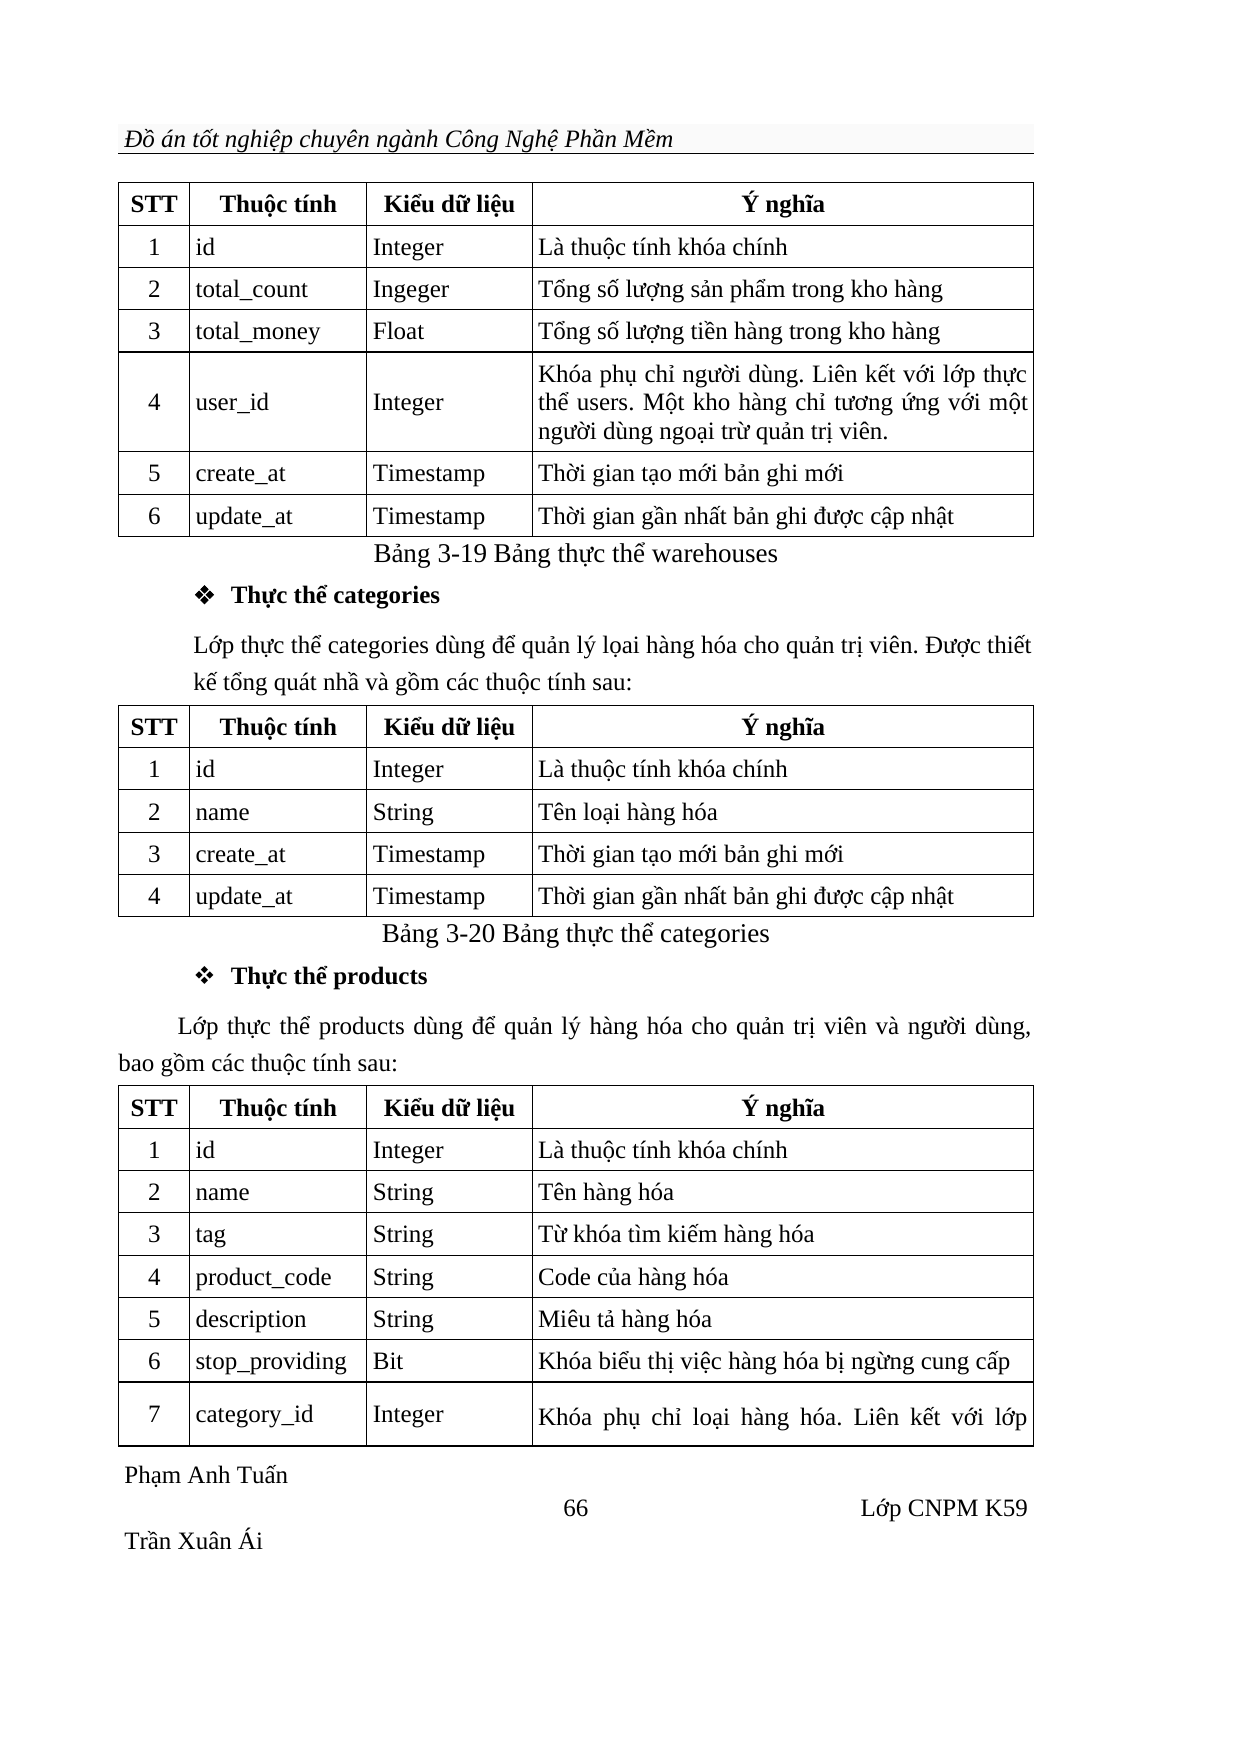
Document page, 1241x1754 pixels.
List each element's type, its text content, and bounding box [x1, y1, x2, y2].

table_cell 3 [119, 310, 189, 351]
table_cell 3 [119, 833, 189, 874]
table_cell Timestamp [367, 495, 532, 536]
table_cell stop_providing [190, 1340, 366, 1381]
table_cell product_code [190, 1256, 366, 1297]
table_cell Integer [367, 226, 532, 267]
table_header Kiểu dữ liệu [367, 706, 532, 747]
table_cell id [190, 226, 366, 267]
table_cell String [367, 1213, 532, 1254]
table_cell Khóa biểu thị việc hàng hóa bị ngừng cung cấp [533, 1340, 1033, 1381]
table_cell Timestamp [367, 875, 532, 916]
table_cell Timestamp [367, 452, 532, 493]
table_cell 4 [119, 1256, 189, 1297]
table_cell name [190, 790, 366, 832]
table_header Ý nghĩa [533, 1086, 1033, 1128]
table_cell id [190, 1129, 366, 1170]
table_cell 2 [119, 1171, 189, 1212]
table_cell Là thuộc tính khóa chính [533, 226, 1033, 267]
table_header STT [119, 1086, 189, 1128]
table_cell total_count [190, 268, 366, 309]
table_cell Là thuộc tính khóa chính [533, 748, 1033, 789]
table_cell Tổng số lượng tiền hàng trong kho hàng [533, 310, 1033, 351]
text Bảng 3-20 Bảng thực thể categories [118, 917, 1033, 948]
table_header Thuộc tính [190, 706, 366, 747]
table_cell 6 [119, 1340, 189, 1381]
table_cell Thời gian tạo mới bản ghi mới [533, 833, 1033, 874]
table_header Kiểu dữ liệu [367, 1086, 532, 1128]
table_cell 3 [119, 1213, 189, 1254]
table_cell Khóa phụ chỉ loại hàng hóa. Liên kết với lớp thực thể categories. Một sản phẩm chỉ tương ứng với một loại hàng hóa. [533, 1383, 1033, 1445]
table_cell String [367, 1171, 532, 1212]
table_cell user_id [190, 353, 366, 451]
table_cell category_id [190, 1383, 366, 1445]
table_header Thuộc tính [190, 183, 366, 224]
table_cell Code của hàng hóa [533, 1256, 1033, 1297]
table_cell String [367, 1256, 532, 1297]
list Thực thể products [193, 961, 1033, 990]
list Thực thể categories [193, 580, 1033, 609]
table_cell Miêu tả hàng hóa [533, 1298, 1033, 1339]
table_cell name [190, 1171, 366, 1212]
table_cell Thời gian gần nhất bản ghi được cập nhật [533, 875, 1033, 916]
text Lớp thực thể products dùng để quản lý hàng hóa cho quản trị viên và người dùng, bao gồm các thuộc tính sau: [118, 1011, 1033, 1077]
table_cell Float [367, 310, 532, 351]
table_cell String [367, 790, 532, 832]
table_cell Từ khóa tìm kiếm hàng hóa [533, 1213, 1033, 1254]
table_header Ý nghĩa [533, 706, 1033, 747]
table_cell 6 [119, 495, 189, 536]
table_cell 7 [119, 1383, 189, 1445]
table_header Kiểu dữ liệu [367, 183, 532, 224]
table_cell String [367, 1298, 532, 1339]
table_cell Integer [367, 1129, 532, 1170]
table_cell update_at [190, 495, 366, 536]
table_cell Thời gian tạo mới bản ghi mới [533, 452, 1033, 493]
table_cell 2 [119, 268, 189, 309]
table_cell Bit [367, 1340, 532, 1381]
table_cell Integer [367, 748, 532, 789]
table_cell create_at [190, 833, 366, 874]
table_cell Tên loại hàng hóa [533, 790, 1033, 832]
table_header Thuộc tính [190, 1086, 366, 1128]
table_cell 2 [119, 790, 189, 832]
table_cell Ingeger [367, 268, 532, 309]
table_cell Integer [367, 1383, 532, 1445]
table_cell 4 [119, 353, 189, 451]
table_cell Tên hàng hóa [533, 1171, 1033, 1212]
table_header Ý nghĩa [533, 183, 1033, 224]
table_cell Tổng số lượng sản phẩm trong kho hàng [533, 268, 1033, 309]
table_cell Khóa phụ chỉ người dùng. Liên kết với lớp thực thể users. Một kho hàng chỉ tương ứng với một người dùng ngoại trừ quản trị viên. [533, 353, 1033, 451]
table_cell 5 [119, 452, 189, 493]
table_cell tag [190, 1213, 366, 1254]
table_cell 4 [119, 875, 189, 916]
table_cell id [190, 748, 366, 789]
table_cell total_money [190, 310, 366, 351]
table_cell 1 [119, 748, 189, 789]
table_cell Là thuộc tính khóa chính [533, 1129, 1033, 1170]
table_cell description [190, 1298, 366, 1339]
text Lớp thực thể categories dùng để quản lý lọai hàng hóa cho quản trị viên. Được thiết kế tổng quát nhầ và gồm các thuộc tính sau: [193, 630, 1033, 696]
table_header STT [119, 183, 189, 224]
table_cell 1 [119, 1129, 189, 1170]
table_cell update_at [190, 875, 366, 916]
table_cell Timestamp [367, 833, 532, 874]
table_cell 5 [119, 1298, 189, 1339]
table_cell Integer [367, 353, 532, 451]
table_header STT [119, 706, 189, 747]
table_cell create_at [190, 452, 366, 493]
table_cell Thời gian gần nhất bản ghi được cập nhật [533, 495, 1033, 536]
table_cell 1 [119, 226, 189, 267]
text Bảng 3-19 Bảng thực thể warehouses [118, 537, 1033, 568]
